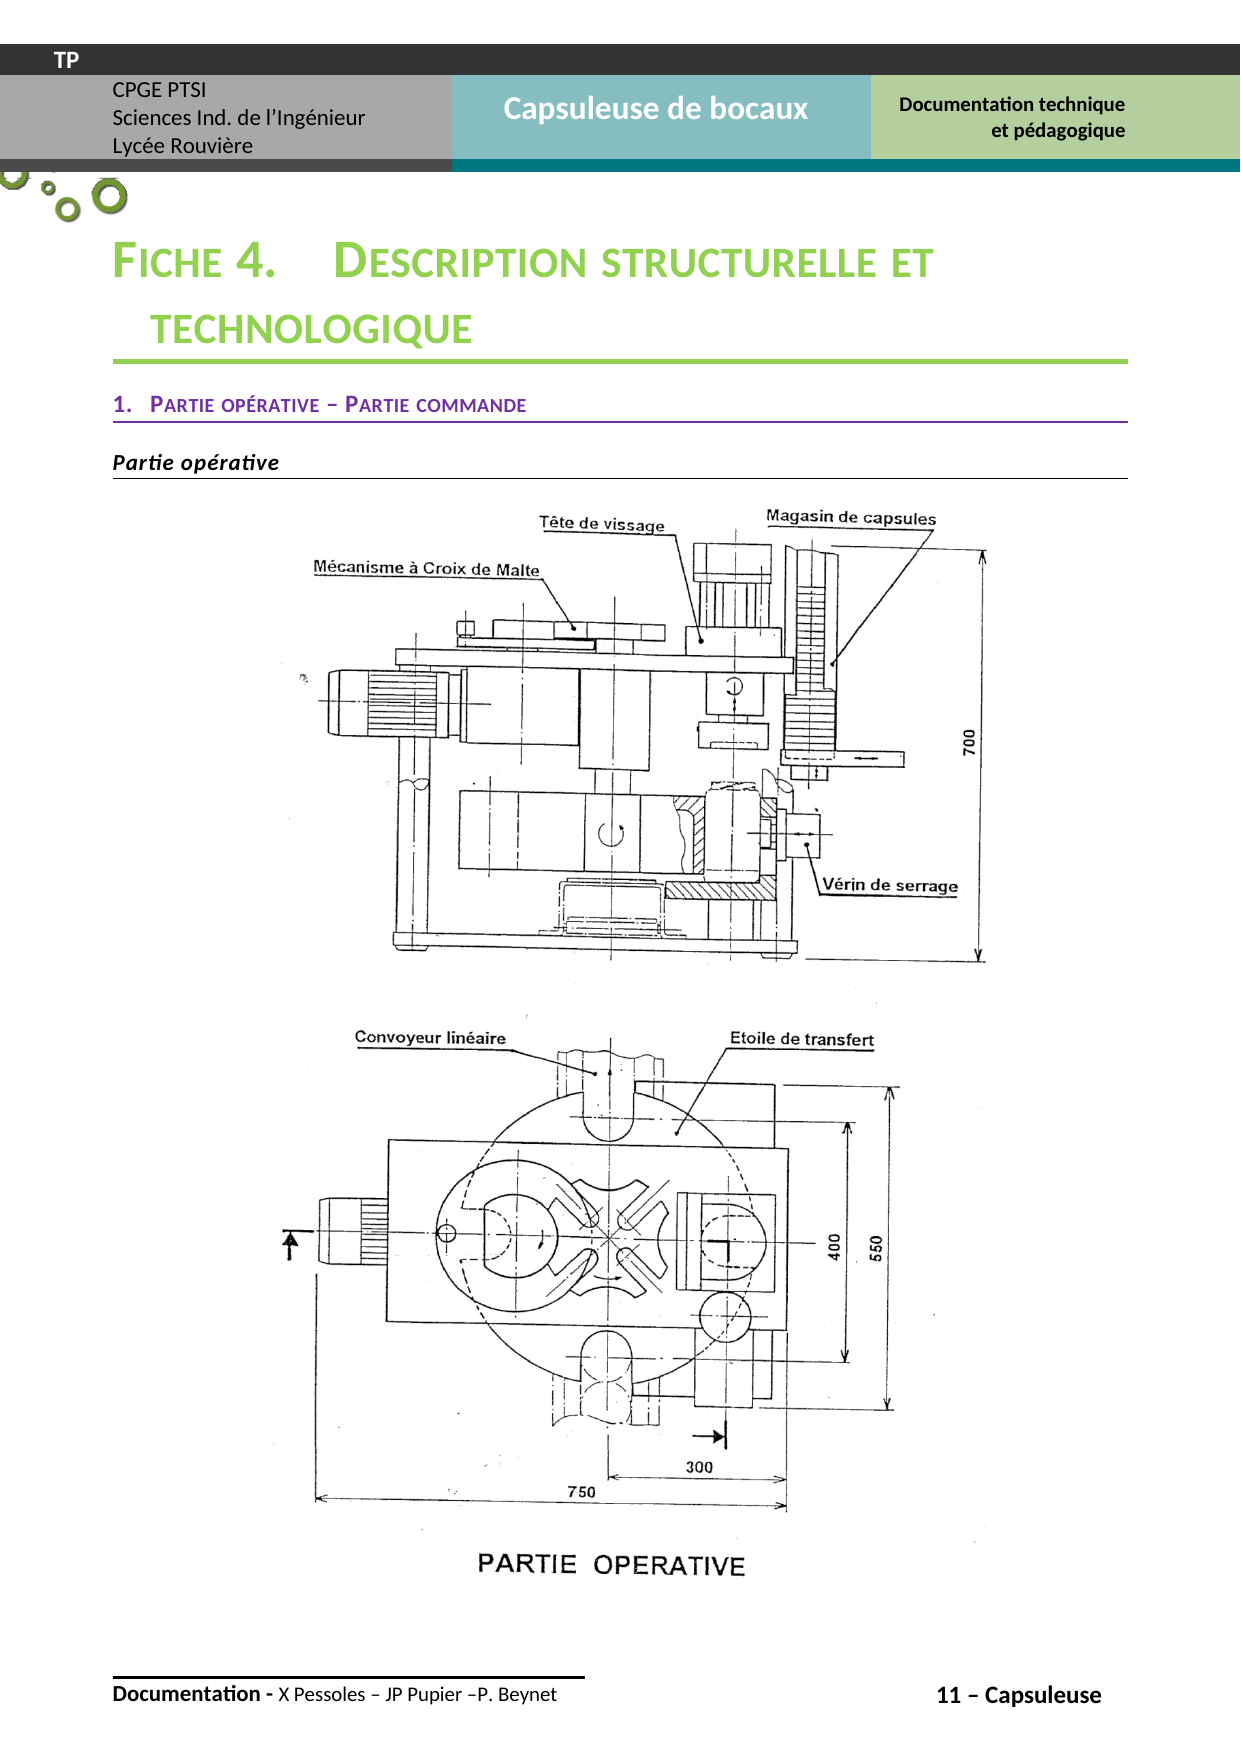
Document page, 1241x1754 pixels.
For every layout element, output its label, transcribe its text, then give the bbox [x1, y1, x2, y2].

subtitle Partie opérative [112, 448, 1128, 479]
subtitle Partie opérative – Partie commande [112, 389, 1128, 423]
picture [0, 172, 128, 224]
subtitle Description structurelle et technologique [112, 224, 1128, 364]
picture [253, 507, 987, 1579]
